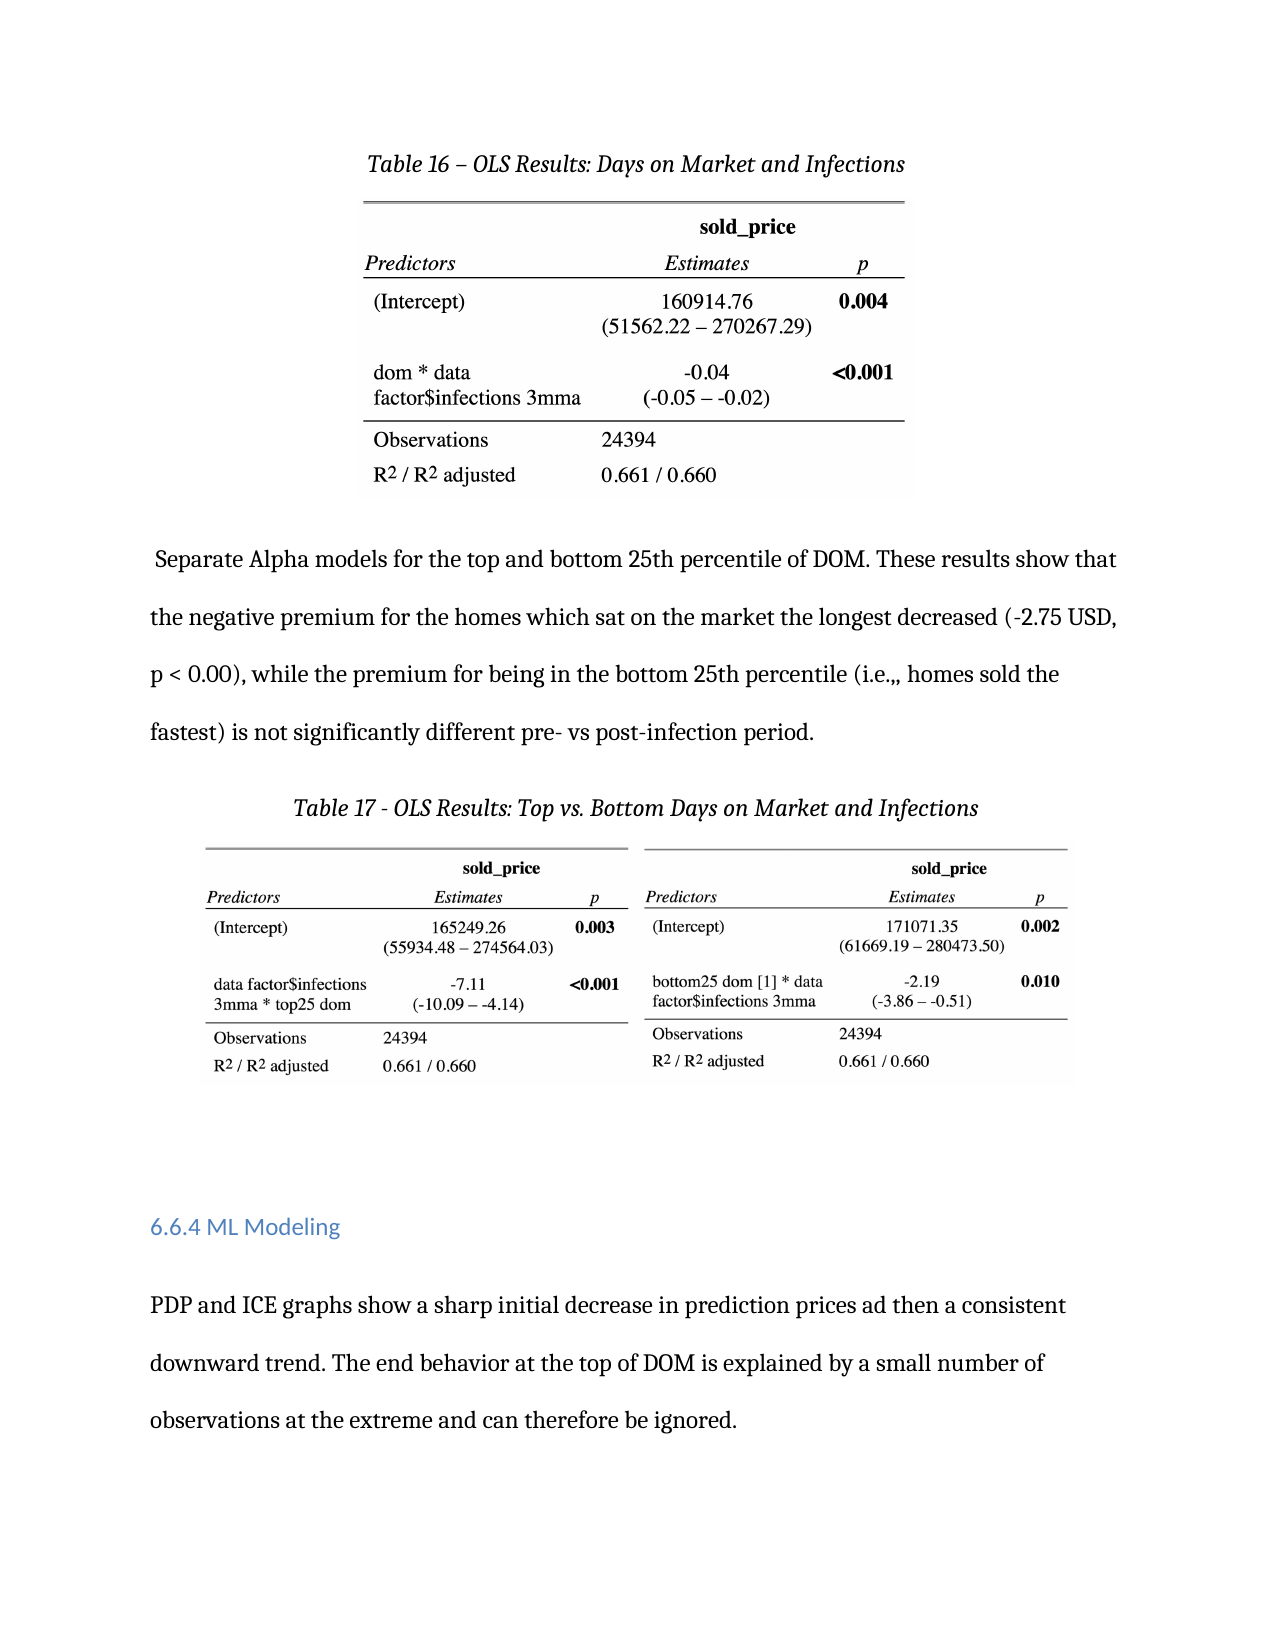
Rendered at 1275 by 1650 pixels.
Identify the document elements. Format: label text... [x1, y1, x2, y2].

subtitle 6.6.4 ML Modeling [150, 1211, 1125, 1242]
text Separate Alpha models for the top and bottom 25th percentile of DOM. These results show that the negative premium for the homes which sat on the market the longest decreased (-2.75 USD, p < 0.00), while the premium for being in the bottom 25th percentile (i.e.,, homes sold the fastest) is not significantly different pre- vs post-infection period. [150, 545, 1125, 746]
text PDP and ICE graphs show a sharp initial decrease in prediction prices ad then a consistent downward trend. The end behavior at the top of DOM is explained by a small number of observations at the extreme and can therefore be ignored. [150, 1291, 1125, 1435]
text Table 17 - OLS Results: Top vs. Bottom Days on Market and Infections [150, 794, 1125, 823]
text Table 16 – OLS Results: Days on Market and Infections [150, 150, 1125, 179]
picture [357, 197, 918, 498]
picture [200, 841, 1075, 1086]
